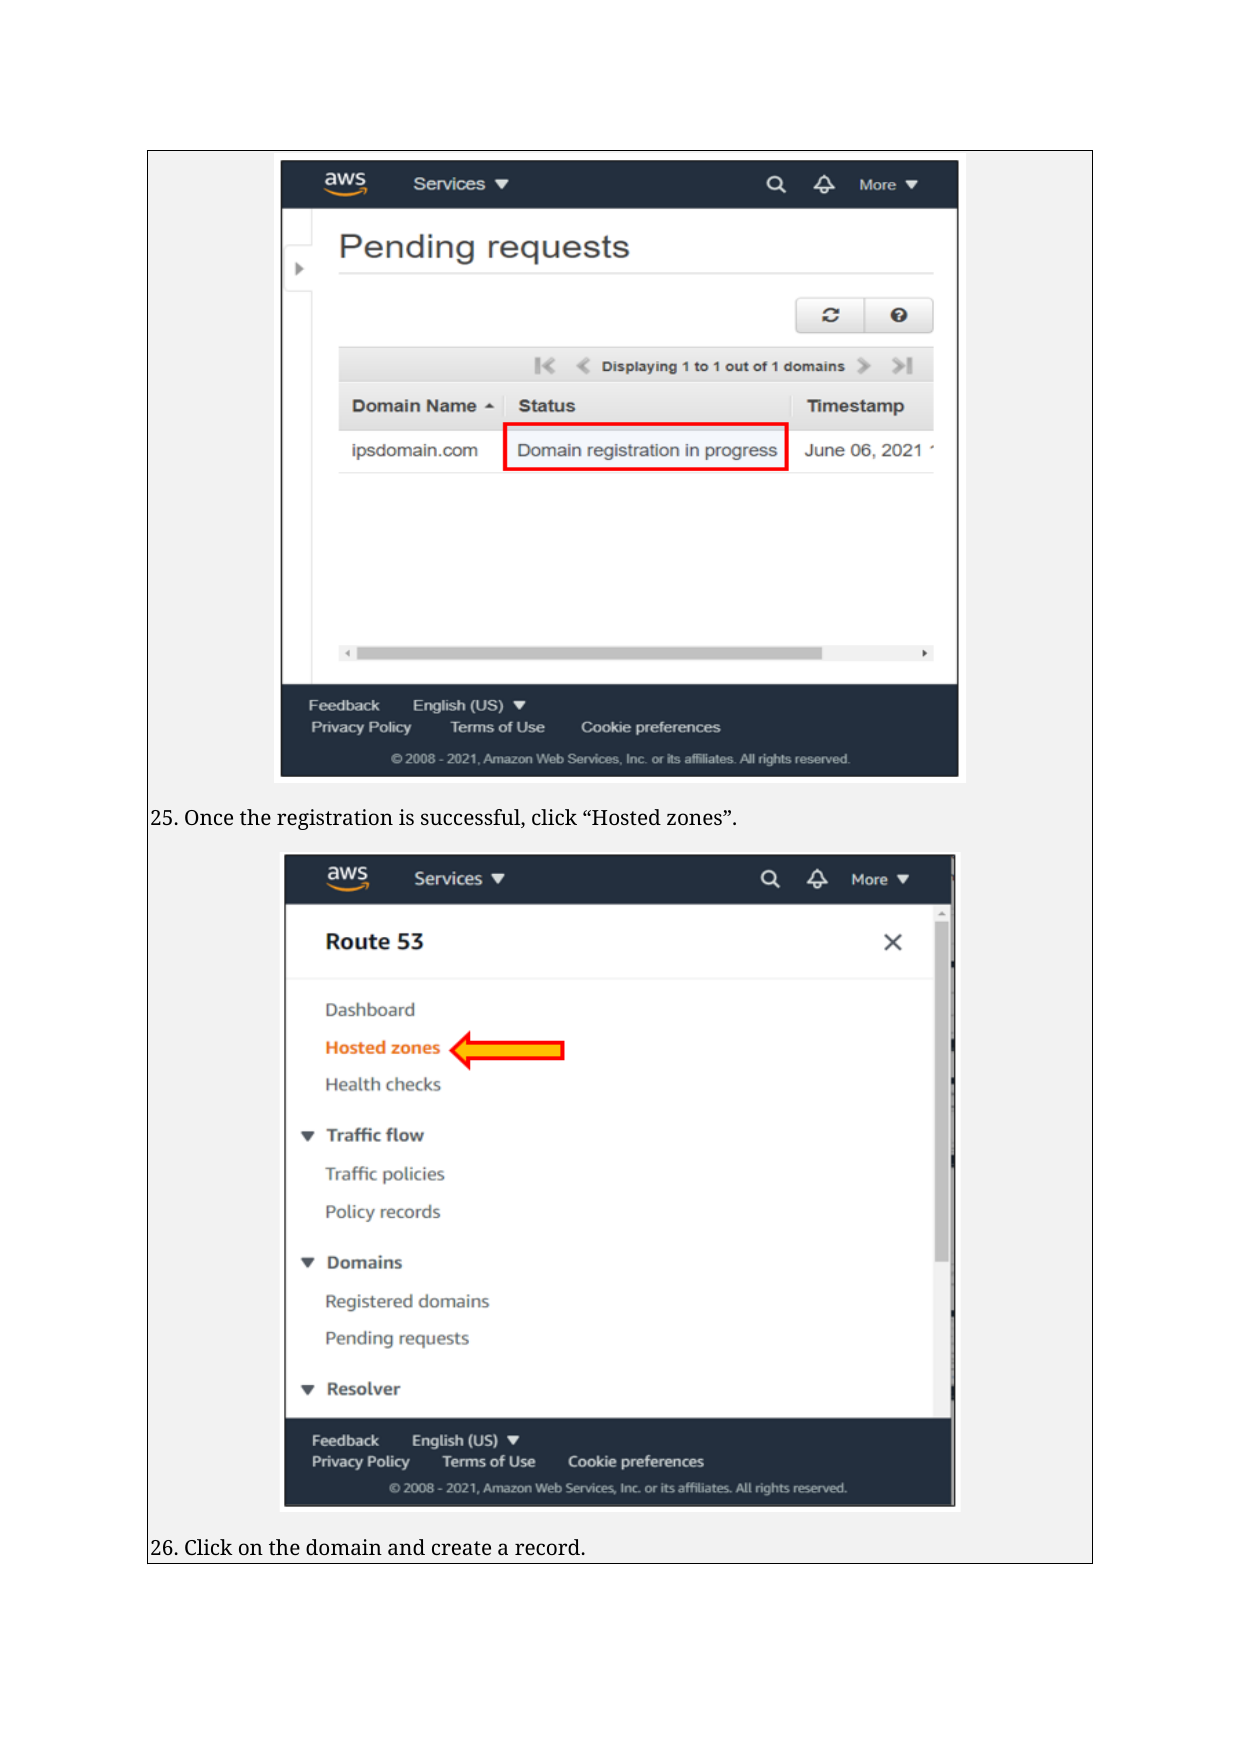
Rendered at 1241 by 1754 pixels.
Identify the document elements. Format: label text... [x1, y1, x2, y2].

text 26. Click on the domain and create a record. [148, 1529, 1092, 1563]
picture [279, 852, 961, 1512]
picture [274, 153, 967, 783]
text 25. Once the registration is successful, click “Hosted zones”. [148, 800, 1092, 832]
